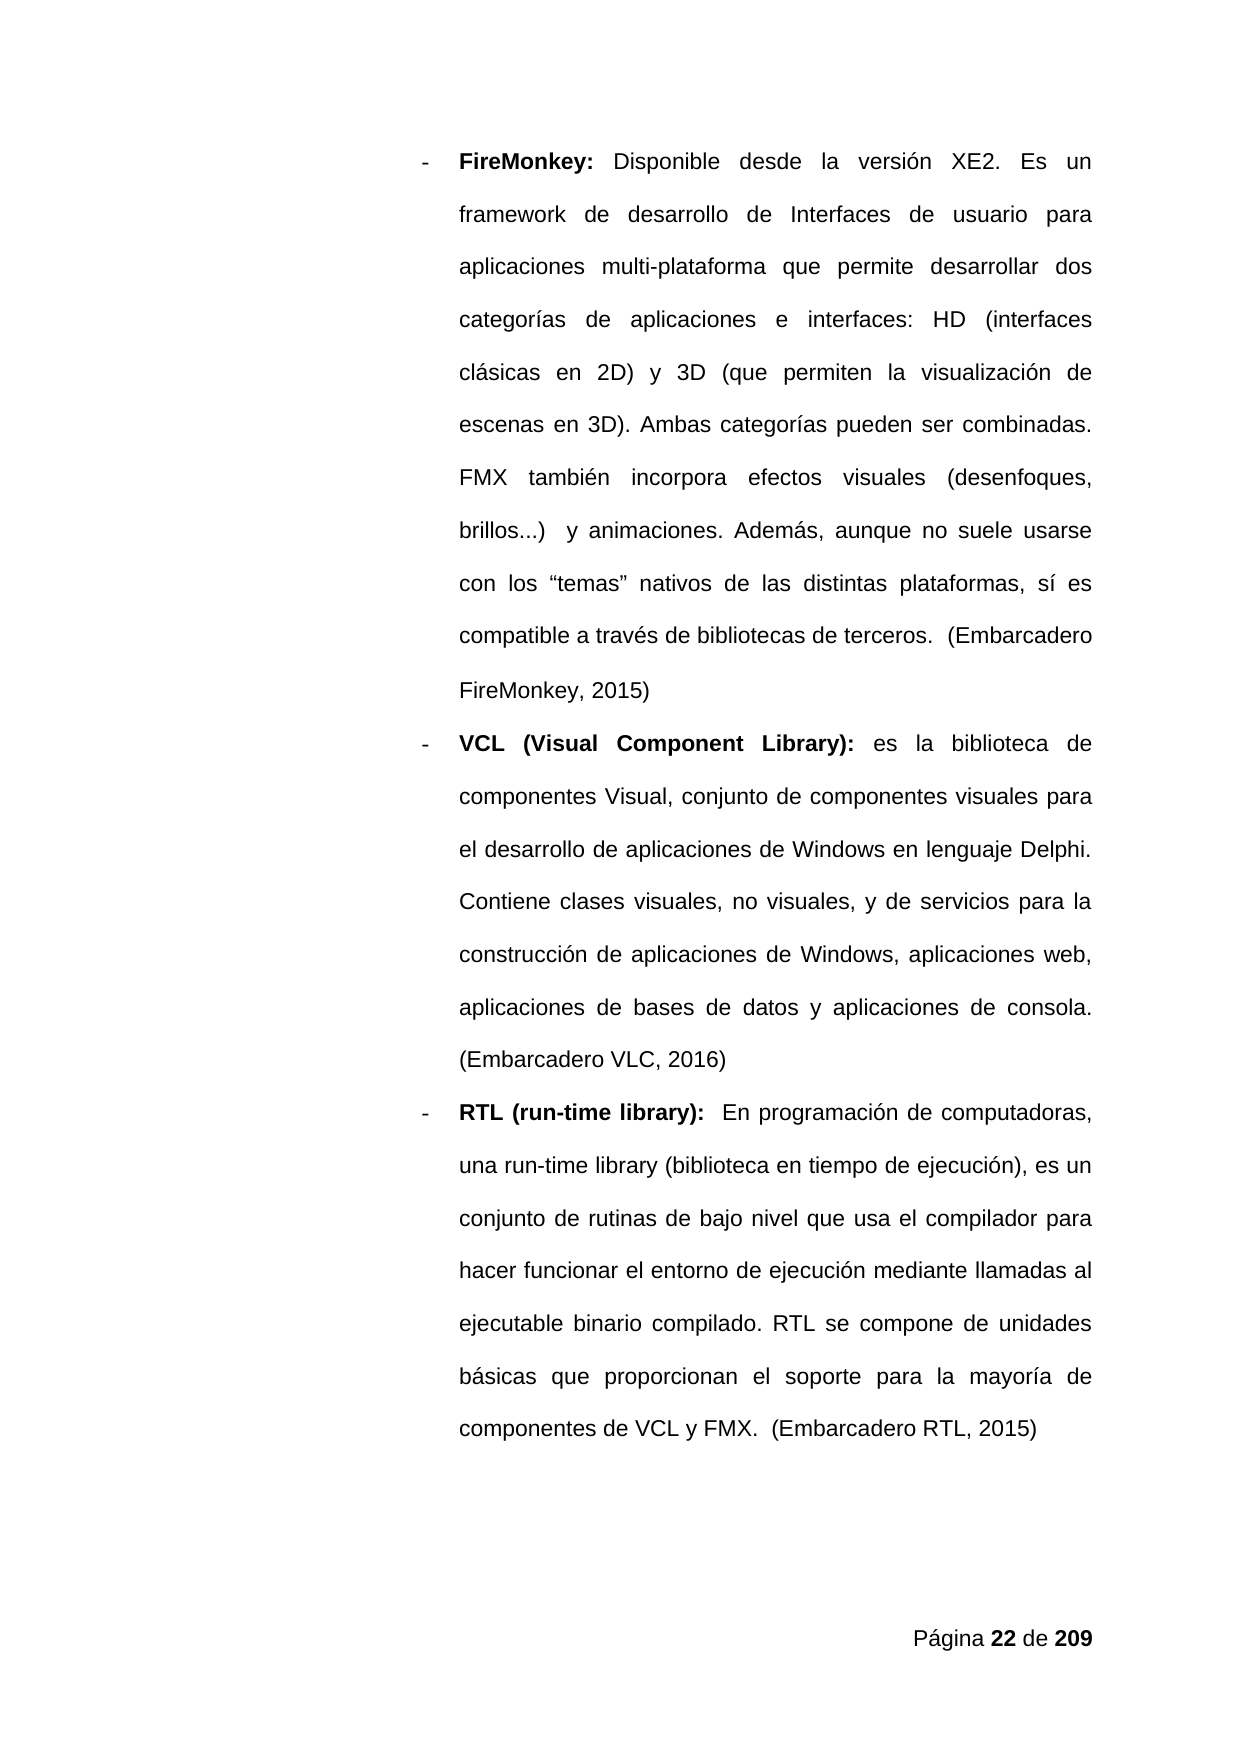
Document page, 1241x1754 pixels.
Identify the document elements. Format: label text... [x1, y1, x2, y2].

list VCL (Visual Component Library): es la biblioteca de componentes Visual, conjunto de componentes visuales para el desarrollo de aplicaciones de Windows en lenguaje Delphi. Contiene clases visuales, no visuales, y de servicios para la construcción de aplicaciones de Windows, aplicaciones web, aplicaciones de bases de datos y aplicaciones de consola. [421, 730, 1092, 1073]
list RTL (run-time library): En programación de computadoras, una run-time library (biblioteca en tiempo de ejecución), es un conjunto de rutinas de bajo nivel que usa el compilador para hacer funcionar el entorno de ejecución mediante llamadas al ejecutable binario compilado. RTL se compone de unidades básicas que proporcionan el soporte para la mayoría de componentes de VCL y FMX. [421, 1099, 1092, 1442]
list FireMonkey: Disponible desde la versión XE2. Es un framework de desarrollo de Interfaces de usuario para aplicaciones multi-plataforma que permite desarrollar dos categorías de aplicaciones e interfaces: HD (interfaces clásicas en 2D) y 3D (que permiten la visualización de escenas en 3D). Ambas categorías pueden ser combinadas. FMX también incorpora efectos visuales (desenfoques, brillos...) y animaciones. Además, aunque no suele usarse con los “temas” nativos de las distintas plataformas, sí es compatible a través de bibliotecas de terceros. [421, 148, 1092, 704]
